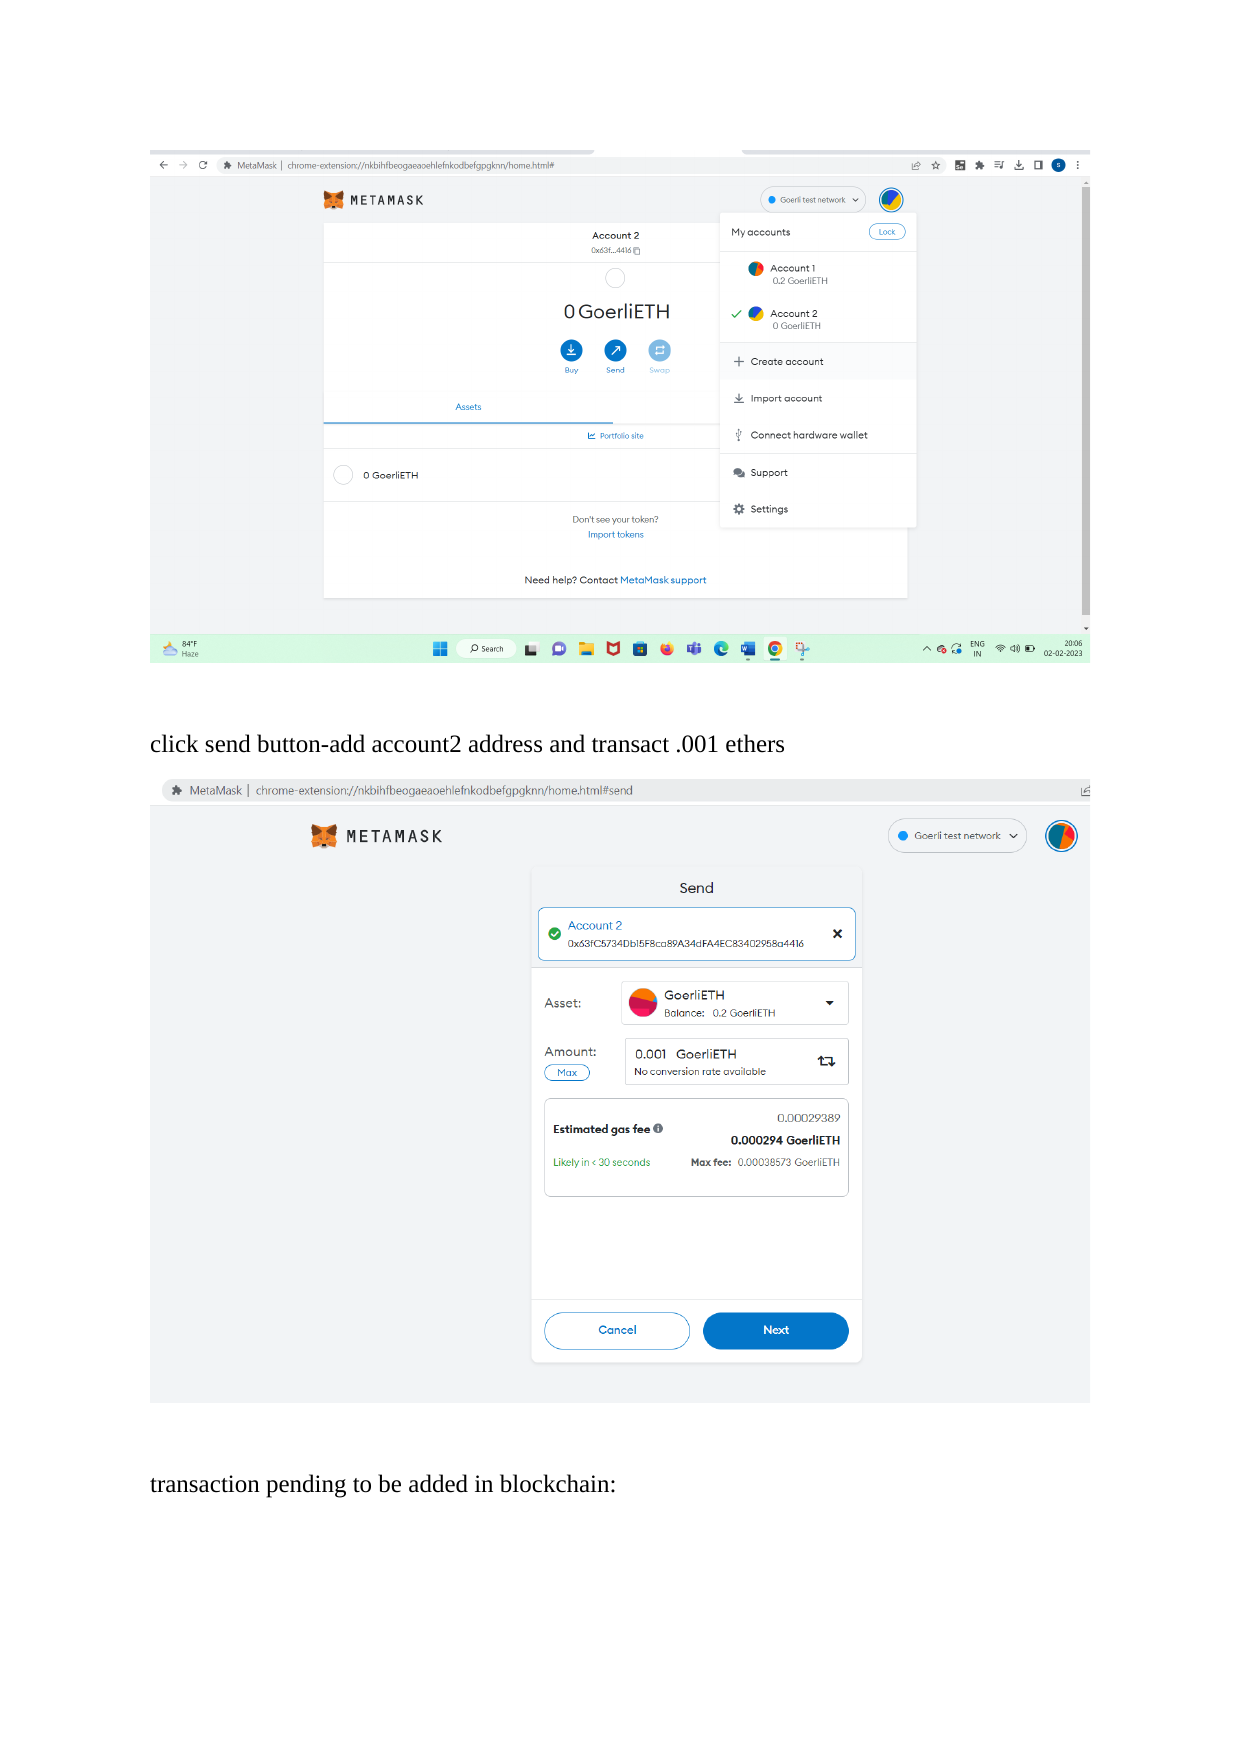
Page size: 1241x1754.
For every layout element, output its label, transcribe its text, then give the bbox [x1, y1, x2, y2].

text click send button-add account2 address and transact .001 ethers [150, 729, 1090, 758]
picture [150, 150, 1091, 663]
picture [150, 776, 1091, 1403]
text transaction pending to be added in blockchain: [150, 1469, 1090, 1498]
